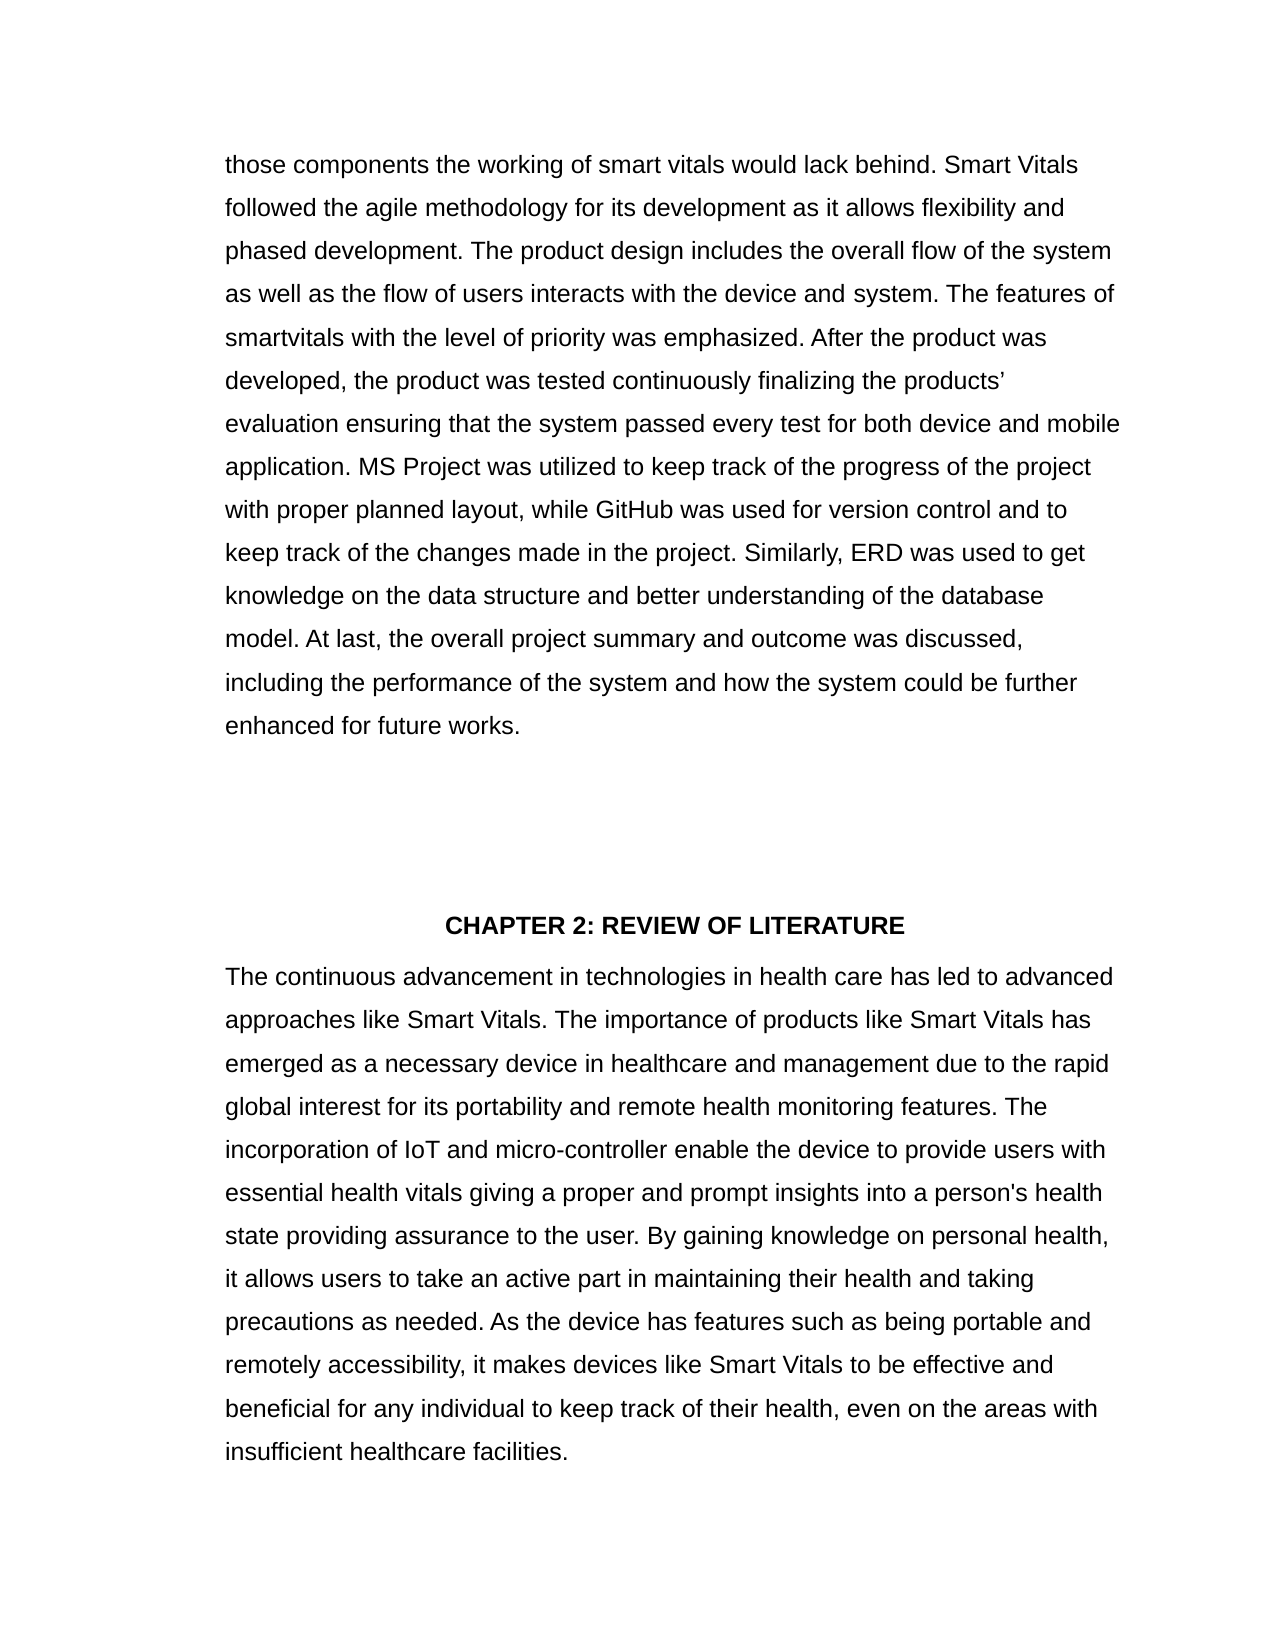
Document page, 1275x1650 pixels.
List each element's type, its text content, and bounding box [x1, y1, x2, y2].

text The continuous advancement in technologies in health care has led to advanced approaches like Smart Vitals. The importance of products like Smart Vitals has emerged as a necessary device in healthcare and management due to the rapid global interest for its portability and remote health monitoring features. The incorporation of IoT and micro-controller enable the device to provide users with essential health vitals giving a proper and prompt insights into a person's health state providing assurance to the user. By gaining knowledge on personal health, it allows users to take an active part in maintaining their health and taking precautions as needed. As the device has features such as being portable and remotely accessibility, it makes devices like Smart Vitals to be effective and beneficial for any individual to keep track of their health, even on the areas with insufficient healthcare facilities. [225, 962, 1125, 1465]
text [225, 150, 1125, 739]
subtitle CHAPTER 2: REVIEW OF LITERATURE [225, 911, 1125, 939]
